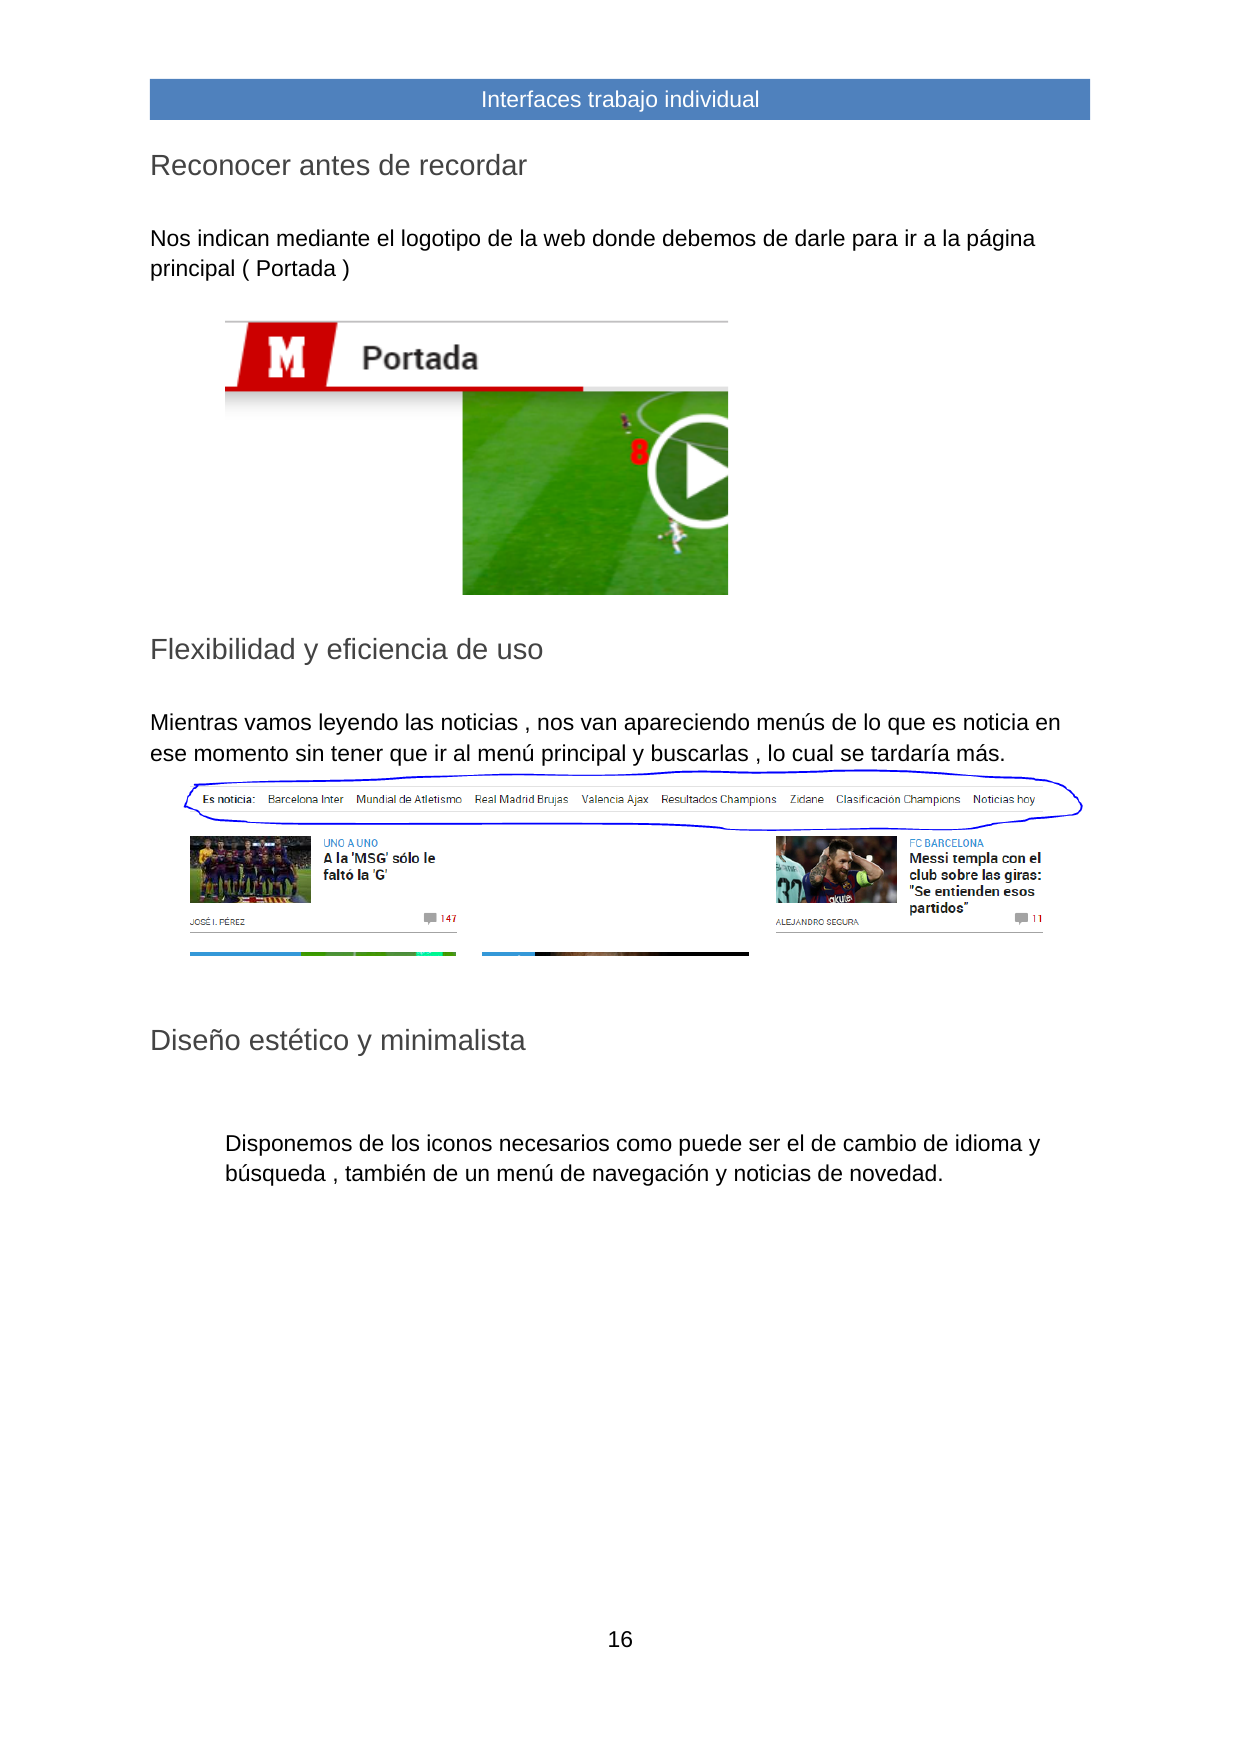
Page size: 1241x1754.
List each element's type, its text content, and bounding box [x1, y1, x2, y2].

subtitle Diseño estético y minimalista [150, 1022, 1090, 1056]
picture [150, 769, 1091, 956]
text Mientras vamos leyendo las noticias , nos van apareciendo menús de lo que es noticia en ese momento sin tener que ir al menú principal y buscarlas , lo cual se tardaría más. [150, 709, 1090, 766]
subtitle Reconocer antes de recordar [150, 148, 1090, 181]
subtitle Flexibilidad y eficiencia de uso [150, 632, 1090, 666]
picture [225, 315, 729, 595]
text Nos indican mediante el logotipo de la web donde debemos de darle para ir a la página principal ( Portada ) [150, 225, 1090, 281]
text Disponemos de los iconos necesarios como puede ser el de cambio de idioma y búsqueda , también de un menú de navegación y noticias de novedad. [225, 1130, 1090, 1186]
